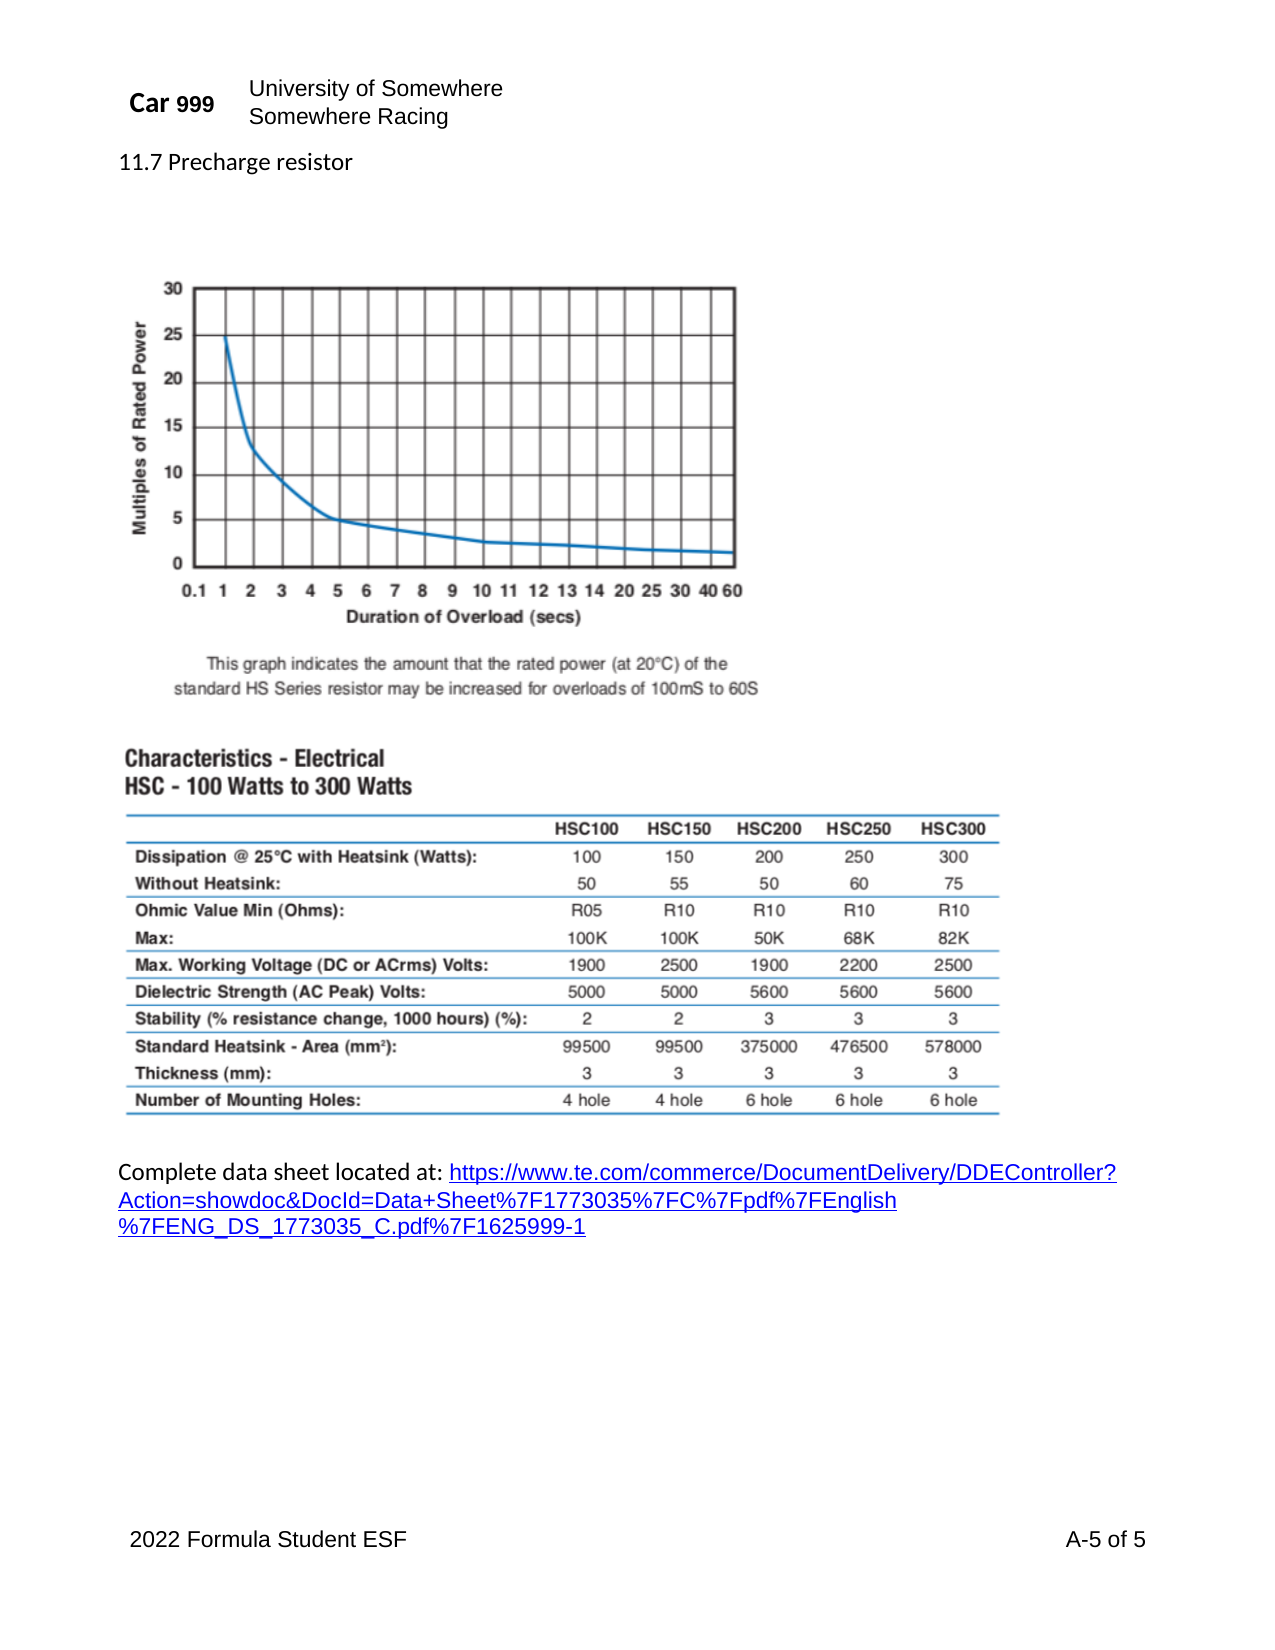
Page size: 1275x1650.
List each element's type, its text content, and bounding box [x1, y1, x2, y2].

text 11.7 Precharge resistor [118, 147, 1157, 177]
picture [118, 197, 1019, 1136]
text Complete data sheet located at: https://www.te.com/commerce/DocumentDelivery/DDEController?Action=showdoc&DocId=Data+Sheet%7F1773035%7FC%7Fpdf%7FEnglish%7FENG_DS_1773035_C.pdf%7F1625999-1 [118, 1156, 1157, 1239]
